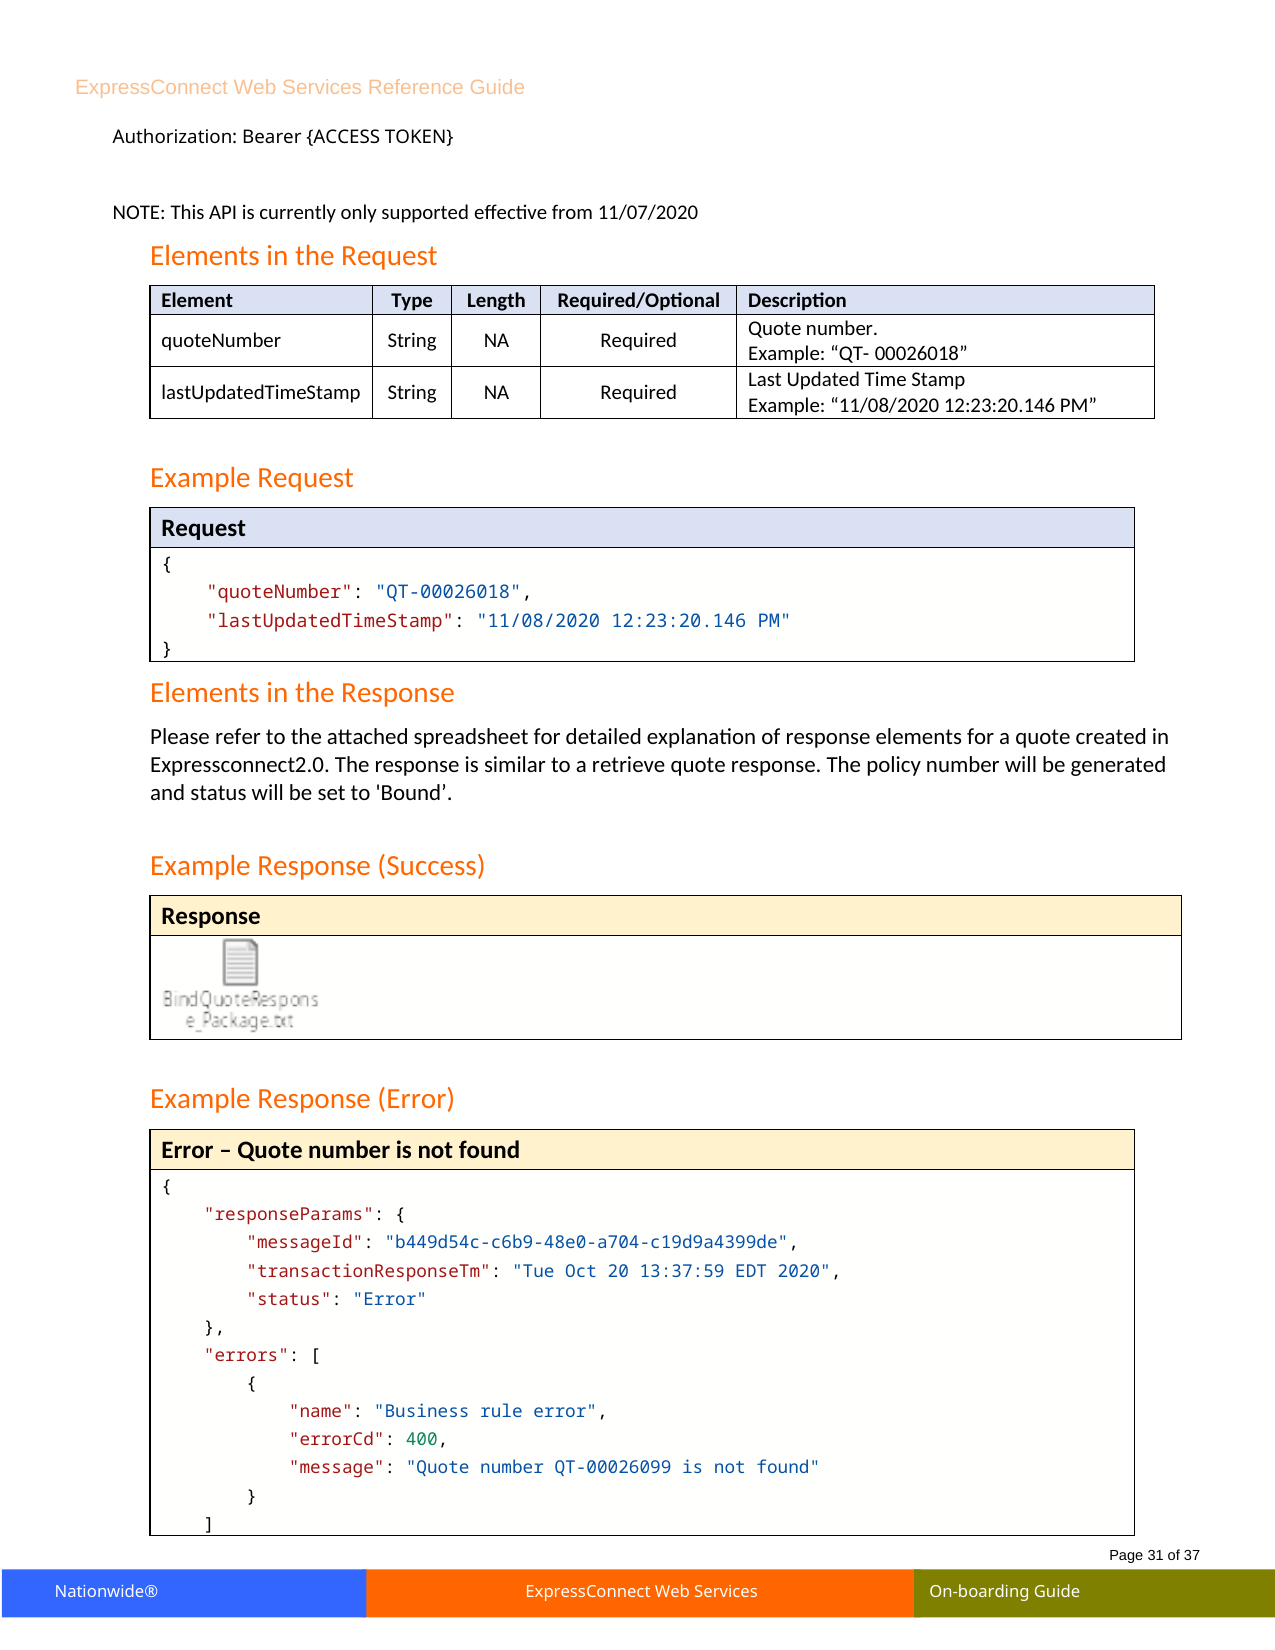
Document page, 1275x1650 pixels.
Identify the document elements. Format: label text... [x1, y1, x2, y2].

table_cell Last Updated Time Stamp Example: “11/08/2020 12:23:20.146 PM” [737, 367, 1154, 417]
table_header Response [151, 896, 1181, 935]
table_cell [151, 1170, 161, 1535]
table_header Length [452, 286, 540, 314]
subtitle Elements in the Request [112, 237, 1200, 272]
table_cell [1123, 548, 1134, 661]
subtitle Example Request [150, 459, 1200, 495]
table_cell quoteNumber [151, 315, 372, 366]
table_header Required/Optional [541, 286, 736, 314]
table_cell lastUpdatedTimeStamp [151, 367, 372, 417]
table_cell String [373, 367, 451, 417]
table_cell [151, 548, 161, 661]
table_cell NA [452, 315, 540, 366]
text Please refer to the attached spreadsheet for detailed explanation of response elements for a quote created in Expressconnect2.0. The response is similar to a retrieve quote response. The policy number will be generated and status will be set to 'Bound’. [150, 722, 1200, 806]
table_cell Required [541, 315, 736, 366]
text Authorization: Bearer {ACCESS TOKEN} [112, 123, 1200, 148]
table_cell [151, 936, 161, 1039]
table_cell Required [541, 367, 736, 417]
table_cell [1170, 936, 1181, 1039]
table_header Description [737, 286, 1154, 314]
subtitle Elements in the Response [150, 674, 1200, 710]
table_cell String [373, 315, 451, 366]
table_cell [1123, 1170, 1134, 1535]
subtitle Example Response (Success) [150, 847, 1200, 882]
table_cell Quote number. Example: “QT- 00026018” [737, 315, 1154, 366]
table_header Type [373, 286, 451, 314]
table_header Error – Quote number is not found [151, 1130, 1134, 1169]
subtitle Example Response (Error) [150, 1081, 1200, 1116]
table_header Request [151, 508, 1134, 547]
table_header Element [151, 286, 372, 314]
table_cell NA [452, 367, 540, 417]
text NOTE: This API is currently only supported effective from 11/07/2020 [112, 199, 1200, 224]
